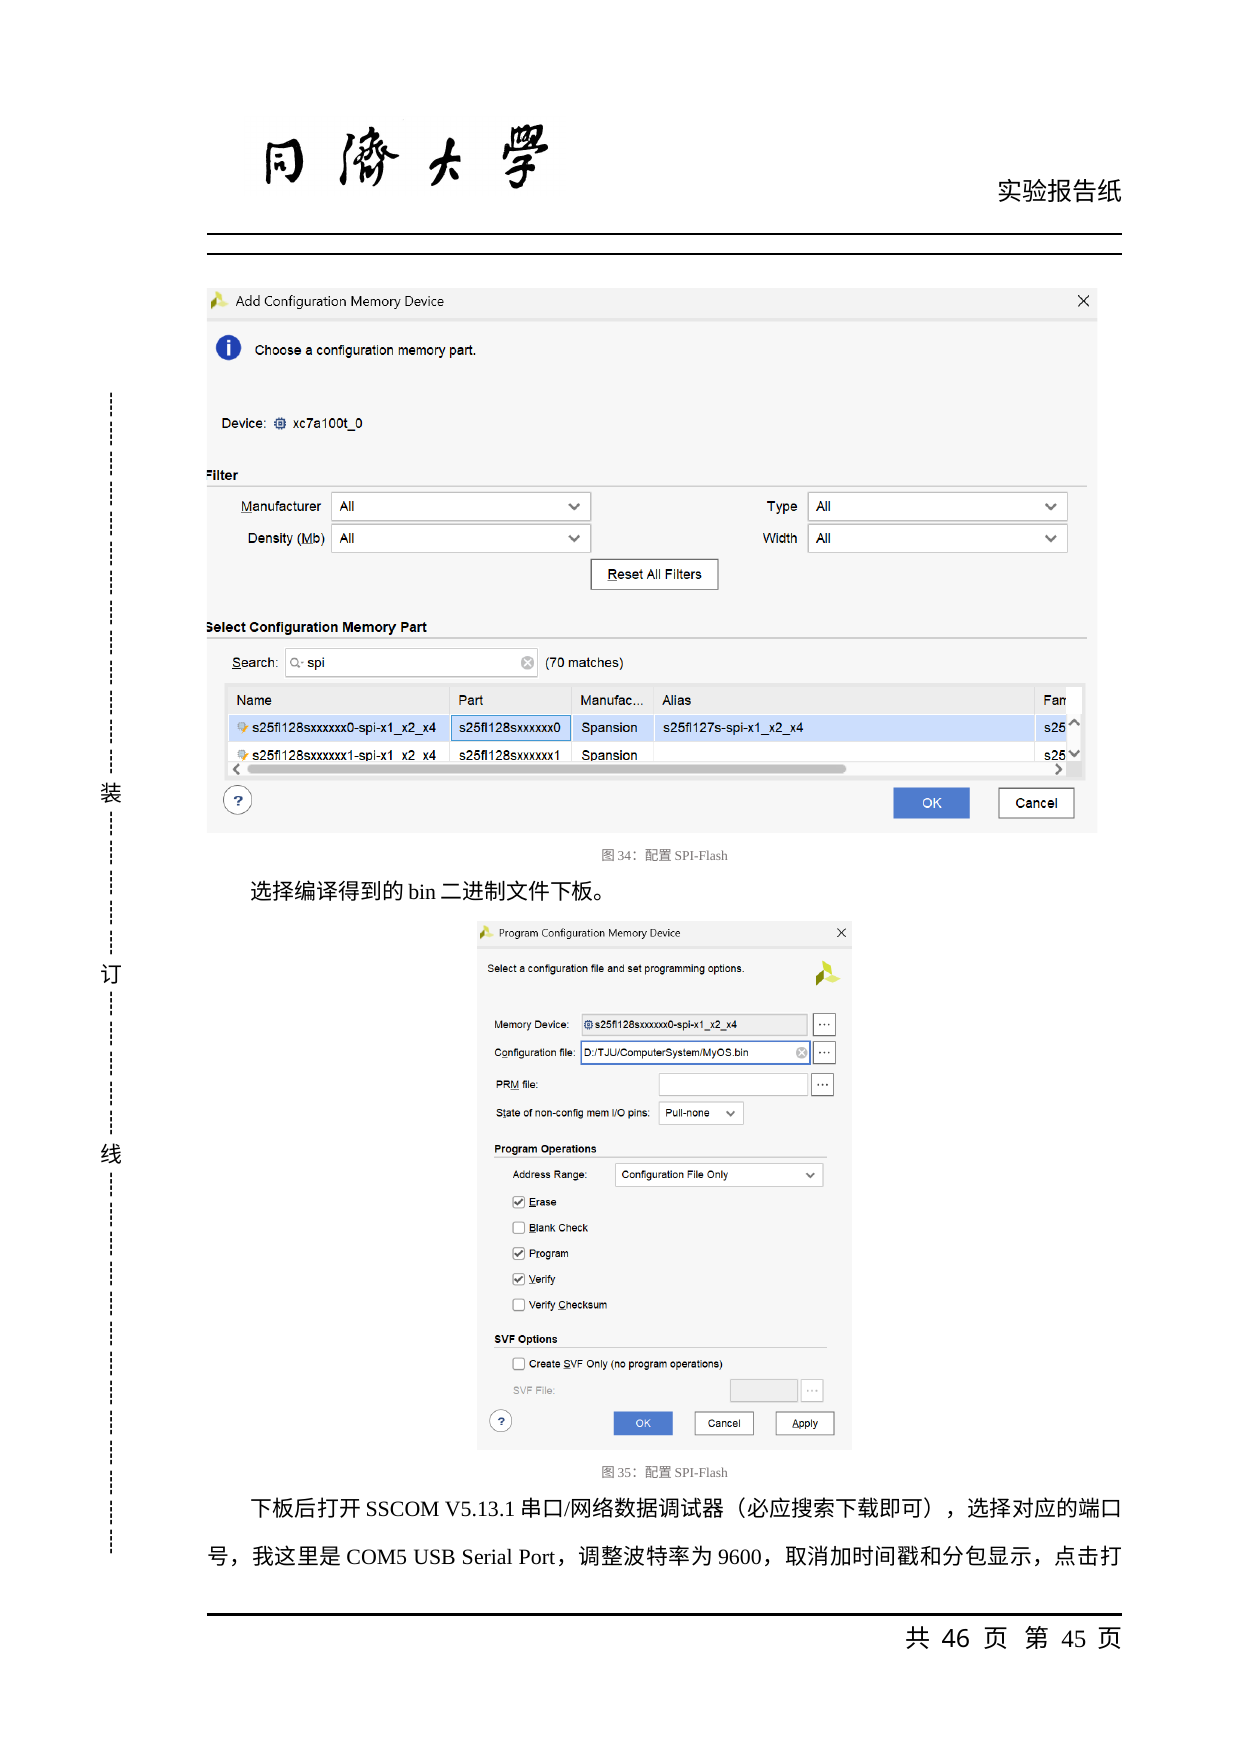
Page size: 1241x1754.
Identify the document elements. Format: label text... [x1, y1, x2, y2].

picture [477, 921, 852, 1450]
text 图35：配置SPI-Flash [207, 1462, 1122, 1481]
text 下板后打开SSCOM V5.13.1串口/网络数据调试器（必应搜索下载即可），选择对应的端口号，我这里是COM5 USB Serial Port，调整波特率为9600，取消加时间戳和分包显示，点击打开串口，将开发版右侧第一个开关上拨，并按下C12对应的CPU RESET按钮，即可看到实验结果。 [207, 1491, 1122, 1570]
picture [206, 288, 1098, 833]
picture [244, 116, 566, 196]
text 图34：配置SPI-Flash [207, 845, 1122, 864]
text 选择编译得到的bin二进制文件下板。 [207, 874, 1122, 906]
